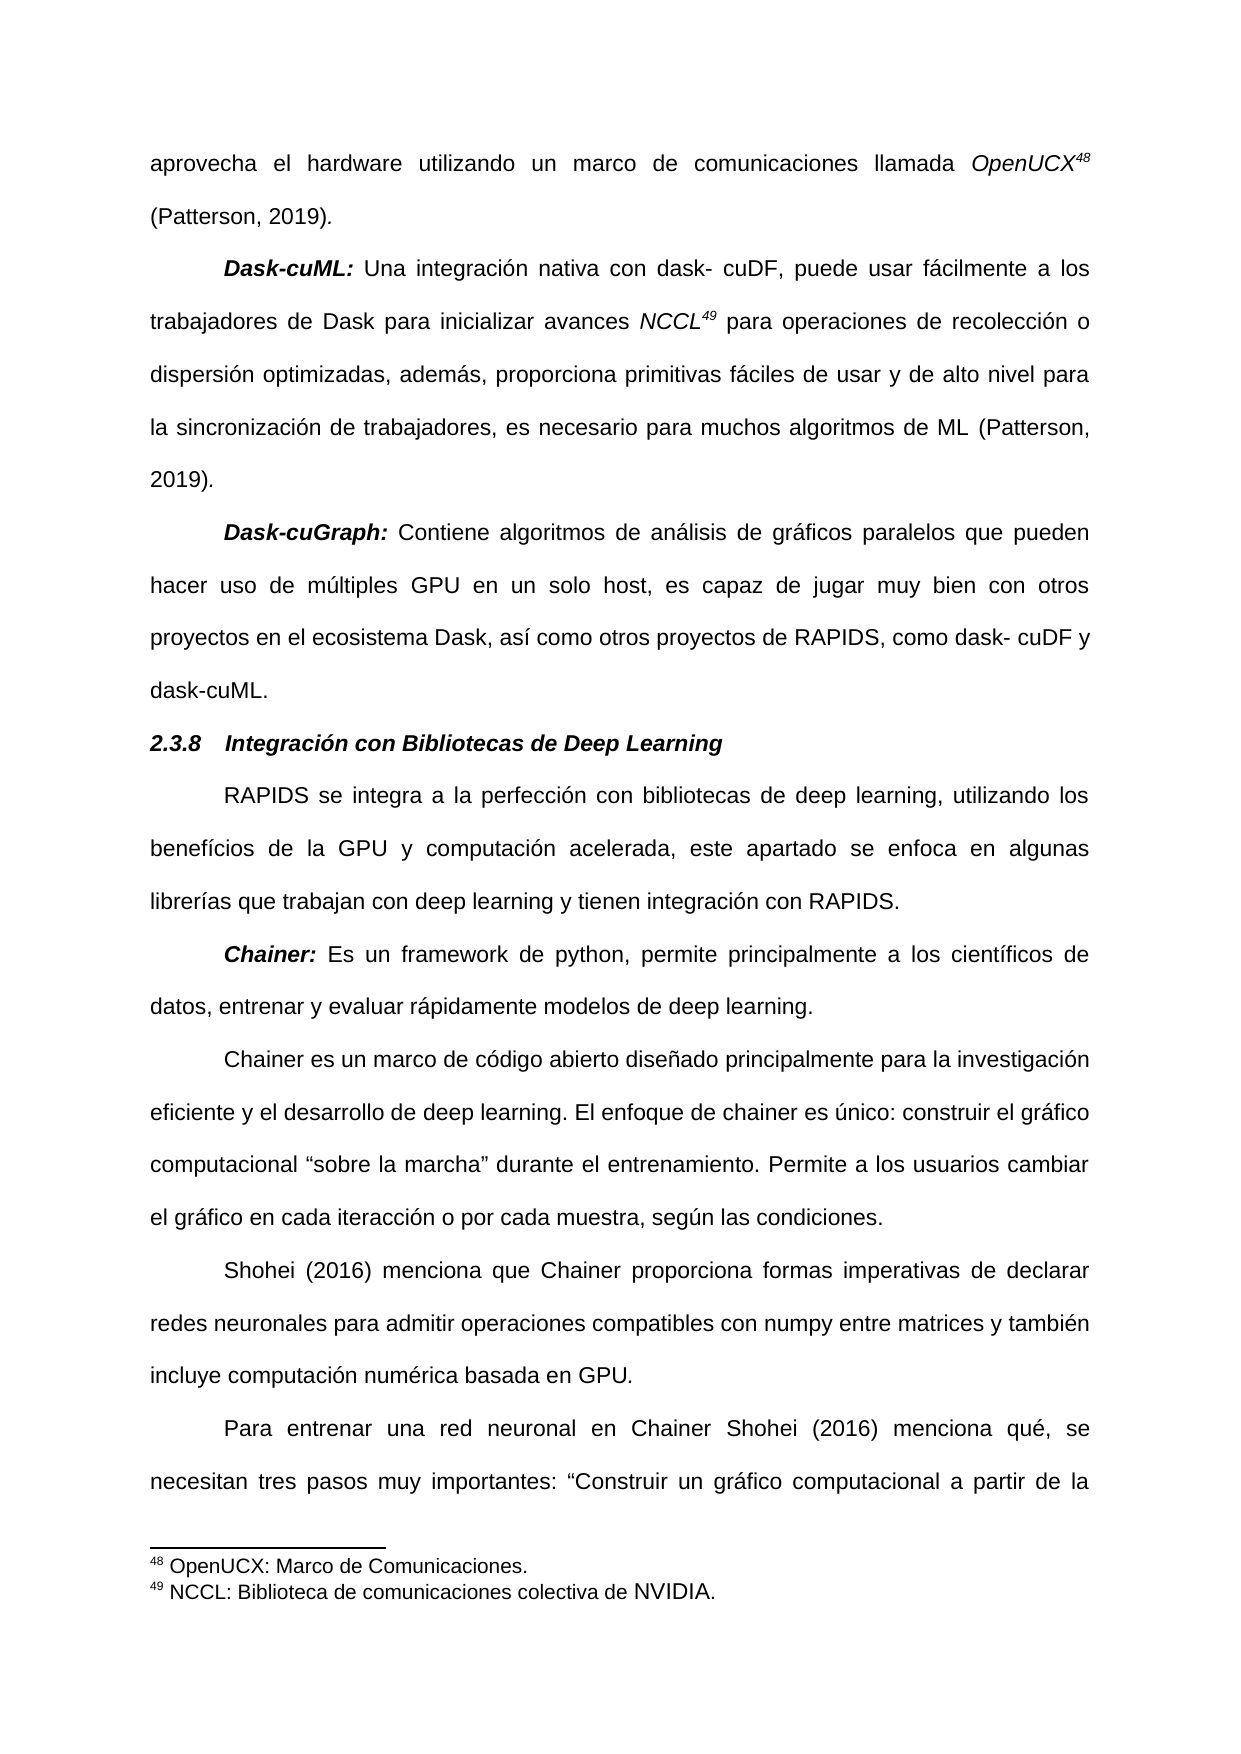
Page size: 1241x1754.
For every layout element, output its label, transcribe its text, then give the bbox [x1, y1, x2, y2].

subtitle Integración con Bibliotecas de Deep Learning [150, 730, 1090, 756]
text Chainer es un marco de código abierto diseñado principalmente para la investigación eficiente y el desarrollo de deep learning. El enfoque de chainer es único: construir el gráfico computacional “sobre la marcha” durante el entrenamiento. Permite a los usuarios cambiar el gráfico en cada iteracción o por cada muestra, según las condiciones. [150, 1046, 1090, 1231]
text RAPIDS se integra a la perfección con bibliotecas de deep learning, utilizando los benefícios de la GPU y computación acelerada, este apartado se enfoca en algunas librerías que trabajan con deep learning y tienen integración con RAPIDS. [150, 782, 1090, 914]
text Shohei (2016) menciona que Chainer proporciona formas imperativas de declarar redes neuronales para admitir operaciones compatibles con numpy entre matrices y también incluye computación numérica basada en GPU. [150, 1257, 1090, 1389]
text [150, 1415, 1090, 1494]
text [150, 150, 1090, 229]
text Dask-cuGraph: Contiene algoritmos de análisis de gráficos paralelos que pueden hacer uso de múltiples GPU en un solo host, es capaz de jugar muy bien con otros proyectos en el ecosistema Dask, así como otros proyectos de RAPIDS, como dask- cuDF y dask-cuML. [150, 519, 1090, 703]
text Chainer: Es un framework de python, permite principalmente a los científicos de datos, entrenar y evaluar rápidamente modelos de deep learning. [150, 941, 1090, 1020]
text Dask-cuML: Una integración nativa con dask- cuDF, puede usar fácilmente a los trabajadores de Dask para inicializar avances NCCL para operaciones de recolección o dispersión optimizadas, además, proporciona primitivas fáciles de usar y de alto nivel para la sincronización de trabajadores, es necesario para muchos algoritmos de ML (Patterson, 2019). [150, 255, 1090, 493]
